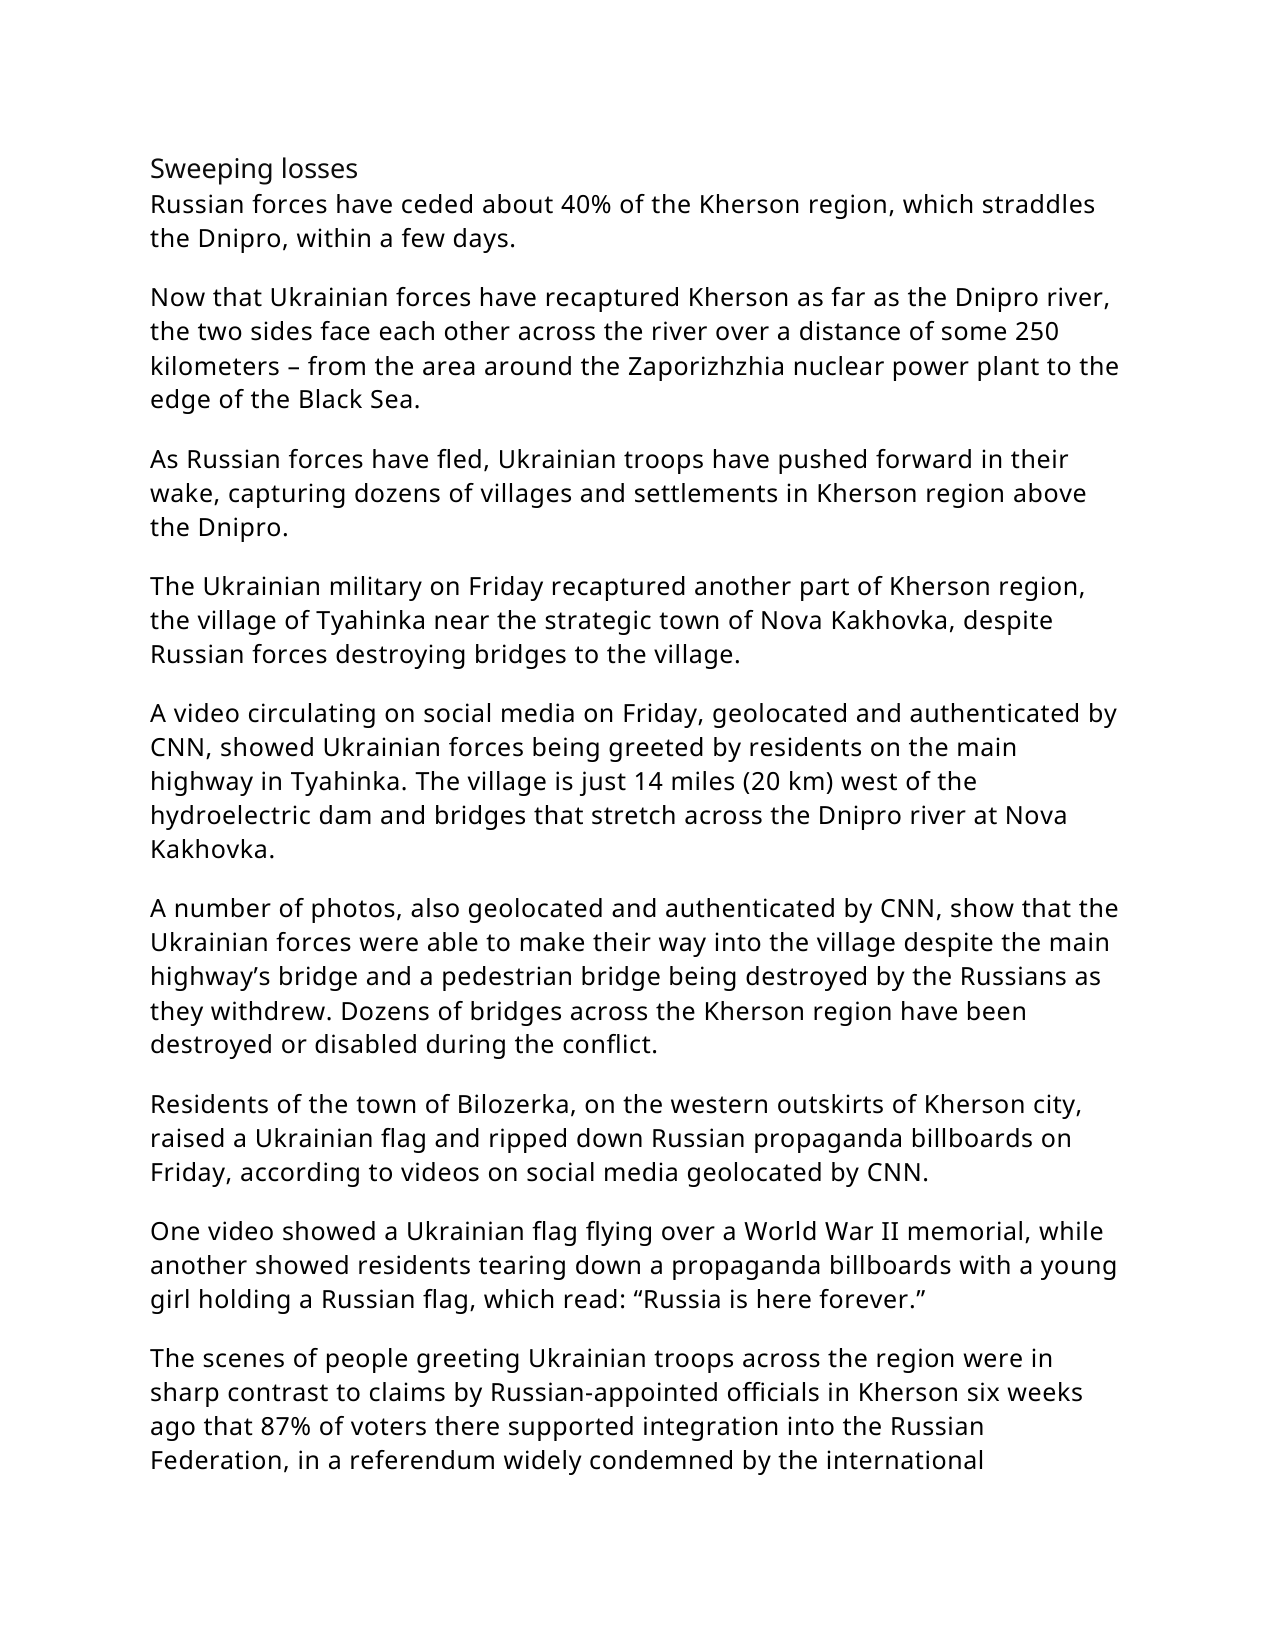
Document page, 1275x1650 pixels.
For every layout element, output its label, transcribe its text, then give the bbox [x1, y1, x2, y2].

subtitle Sweeping losses [150, 150, 1125, 187]
text Now that Ukrainian forces have recaptured Kherson as far as the Dnipro river, the two sides face each other across the river over a distance of some 250 kilometers – from the area around the Zaporizhzhia nuclear power plant to the edge of the Black Sea. [150, 280, 1125, 416]
text Russian forces have ceded about 40% of the Kherson region, which straddles the Dnipro, within a few days. [150, 187, 1125, 255]
text A video circulating on social media on Friday, geolocated and authenticated by CNN, showed Ukrainian forces being greeted by residents on the main highway in Tyahinka. The village is just 14 miles (20 km) west of the hydroelectric dam and bridges that stretch across the Dnipro river at Nova Kakhovka. [150, 696, 1125, 866]
text As Russian forces have fled, Ukrainian troops have pushed forward in their wake, capturing dozens of villages and settlements in Kherson region above the Dnipro. [150, 441, 1125, 543]
text One video showed a Ukrainian flag flying over a World War II memorial, while another showed residents tearing down a propaganda billboards with a young girl holding a Russian flag, which read: “Russia is here forever.” [150, 1213, 1125, 1316]
text A number of photos, also geolocated and authenticated by CNN, show that the Ukrainian forces were able to make their way into the village despite the main highway’s bridge and a pedestrian bridge being destroyed by the Russians as they withdrew. Dozens of bridges across the Kherson region have been destroyed or disabled during the conflict. [150, 891, 1125, 1061]
text The Ukrainian military on Friday recaptured another part of Kherson region, the village of Tyahinka near the strategic town of Nova Kakhovka, despite Russian forces destroying bridges to the village. [150, 568, 1125, 671]
text Residents of the town of Bilozerka, on the western outskirts of Kherson city, raised a Ukrainian flag and ripped down Russian propaganda billboards on Friday, according to videos on social media geolocated by CNN. [150, 1086, 1125, 1188]
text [150, 1341, 1125, 1477]
